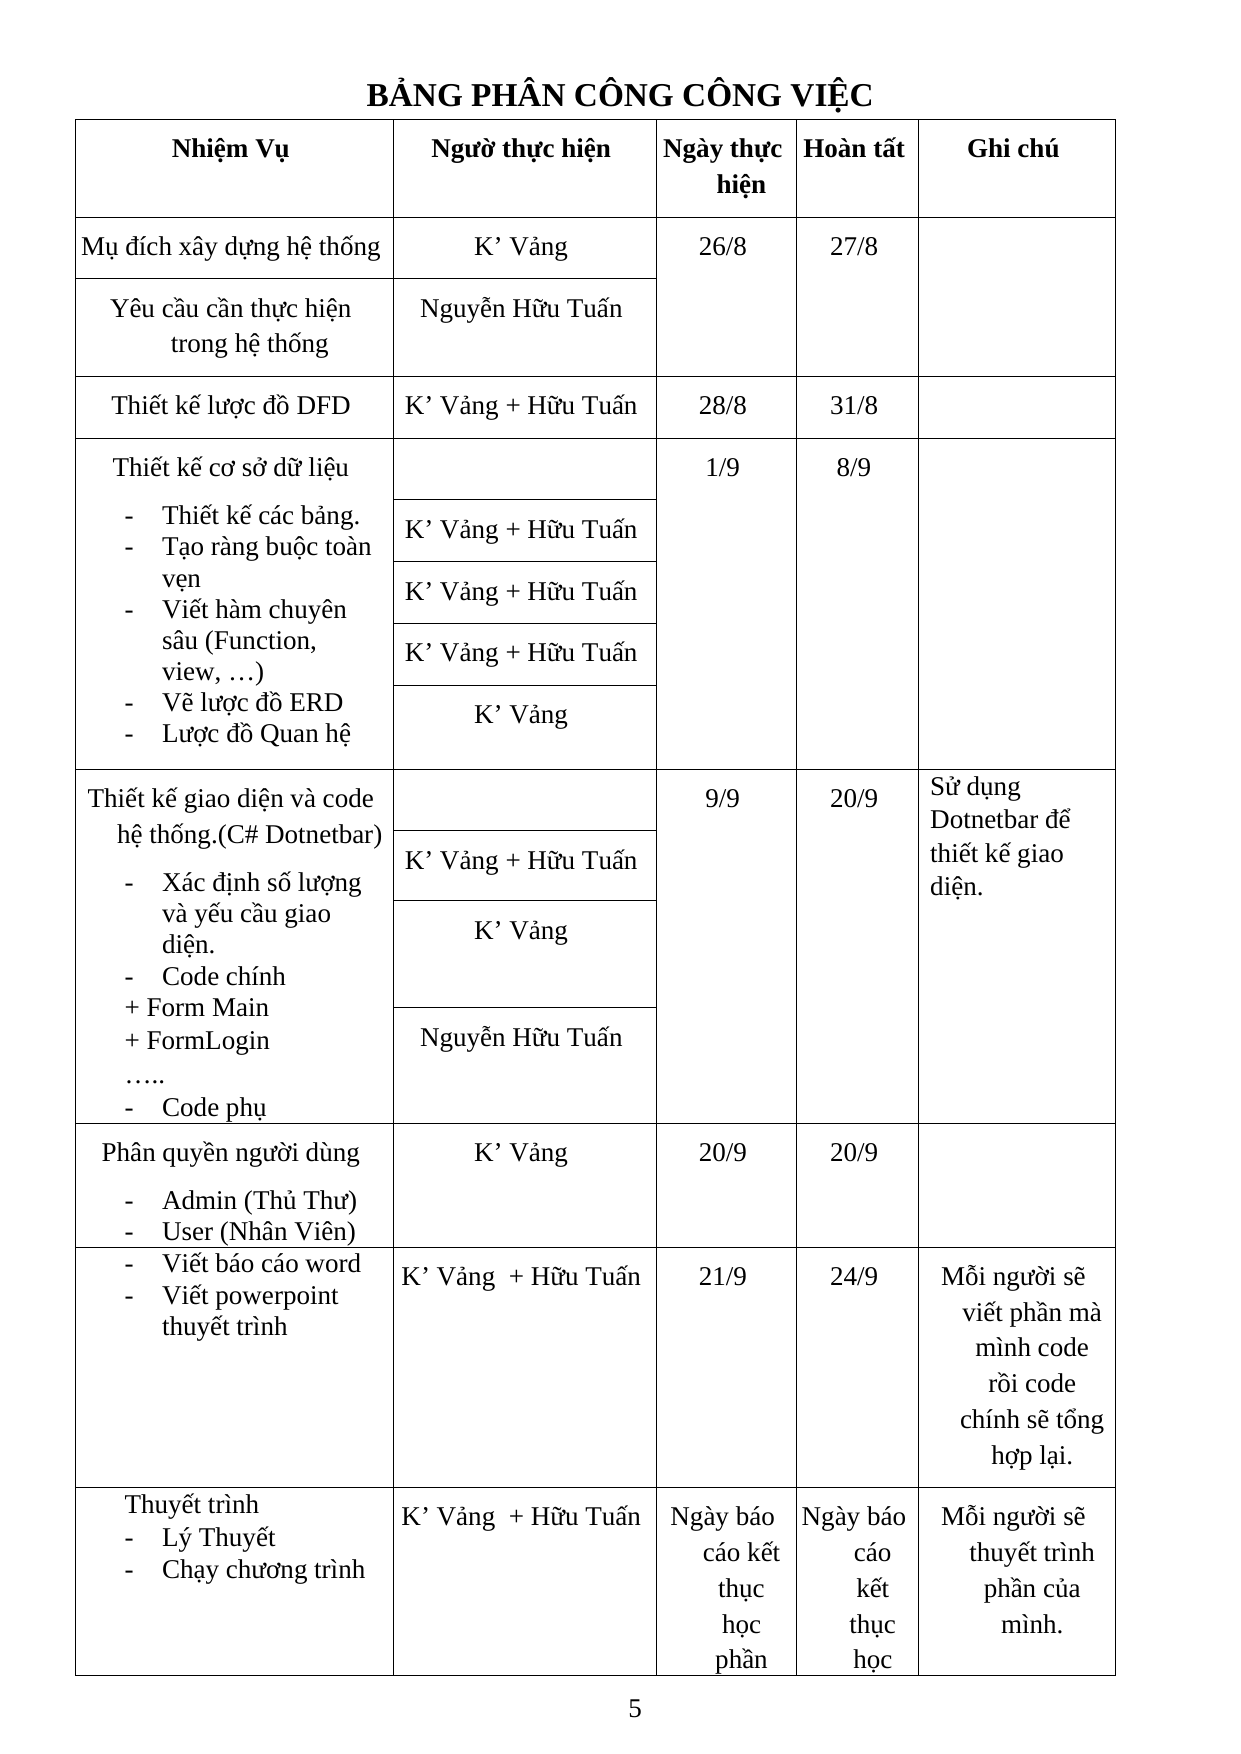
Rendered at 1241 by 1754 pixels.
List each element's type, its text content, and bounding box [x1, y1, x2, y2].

table_cell Thiết kế giao diện và code hệ thống.(C# Dotnetbar) Xác định số lượng và yếu cầu giao diện. Code chính + Form Main + FormLogin ….. Code phụ [76, 770, 393, 1122]
table_cell K’ Vảng [394, 218, 656, 278]
table_cell Mỗi người sẽ viết phần mà mình code rồi code chính sẽ tổng hợp lại. [919, 1248, 1115, 1487]
table_cell 31/8 [797, 377, 918, 438]
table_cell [919, 1488, 1115, 1674]
table_header Ghi chú [919, 120, 1115, 217]
table_cell Phân quyền người dùng Admin (Thủ Thư) User (Nhân Viên) [76, 1124, 393, 1247]
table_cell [76, 1488, 393, 1674]
table_cell 26/8 [657, 218, 796, 376]
table_cell Nguyễn Hữu Tuấn [394, 279, 656, 376]
table_cell K’ Vảng [394, 1124, 656, 1247]
table_cell 27/8 [797, 218, 918, 376]
table_cell 24/9 [797, 1248, 918, 1487]
table_cell [394, 439, 656, 499]
table_cell 8/9 [797, 439, 918, 769]
table_cell [919, 1124, 1115, 1247]
table_header Hoàn tất [797, 120, 918, 217]
table_cell 20/9 [657, 1124, 796, 1247]
table_cell Mụ đích xây dựng hệ thống [76, 218, 393, 278]
table_header Ngày thực hiện [657, 120, 796, 217]
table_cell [657, 1488, 796, 1674]
table_header Ngườ thực hiện [394, 120, 656, 217]
table_cell Viết báo cáo word Viết powerpoint thuyết trình [76, 1248, 393, 1487]
table_header Nhiệm Vụ [76, 120, 393, 217]
table_cell [394, 770, 656, 830]
table_cell Nguyễn Hữu Tuấn [394, 1008, 656, 1122]
table_cell 1/9 [657, 439, 796, 769]
subtitle BẢNG PHÂN CÔNG CÔNG VIỆC [75, 75, 1165, 113]
table_cell 21/9 [657, 1248, 796, 1487]
table_cell K’ Vảng + Hữu Tuấn [394, 624, 656, 685]
table_cell K’ Vảng + Hữu Tuấn [394, 1248, 656, 1487]
table_cell K’ Vảng + Hữu Tuấn [394, 562, 656, 623]
table_cell K’ Vảng [394, 686, 656, 769]
table_cell 20/9 [797, 770, 918, 1122]
table_cell K’ Vảng + Hữu Tuấn [394, 1488, 656, 1674]
table_cell Thiết kế lược đồ DFD [76, 377, 393, 438]
table_cell K’ Vảng + Hữu Tuấn [394, 500, 656, 561]
table_cell 20/9 [797, 1124, 918, 1247]
table_cell [919, 377, 1115, 438]
table_cell Thiết kế cơ sở dữ liệu Thiết kế các bảng. Tạo ràng buộc toàn vẹn Viết hàm chuyên sâu (Function, view, …) Vẽ lược đồ ERD Lược đồ Quan hệ [76, 439, 393, 769]
table_cell [919, 439, 1115, 769]
table_cell 9/9 [657, 770, 796, 1122]
table_cell Yêu cầu cần thực hiện trong hệ thống [76, 279, 393, 376]
table_cell K’ Vảng + Hữu Tuấn [394, 831, 656, 900]
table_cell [797, 1488, 918, 1674]
table_cell [919, 218, 1115, 376]
table_cell K’ Vảng [394, 901, 656, 1007]
table_cell K’ Vảng + Hữu Tuấn [394, 377, 656, 438]
table_cell Sử dụng Dotnetbar để thiết kế giao diện. [919, 770, 1115, 1122]
table_cell 28/8 [657, 377, 796, 438]
